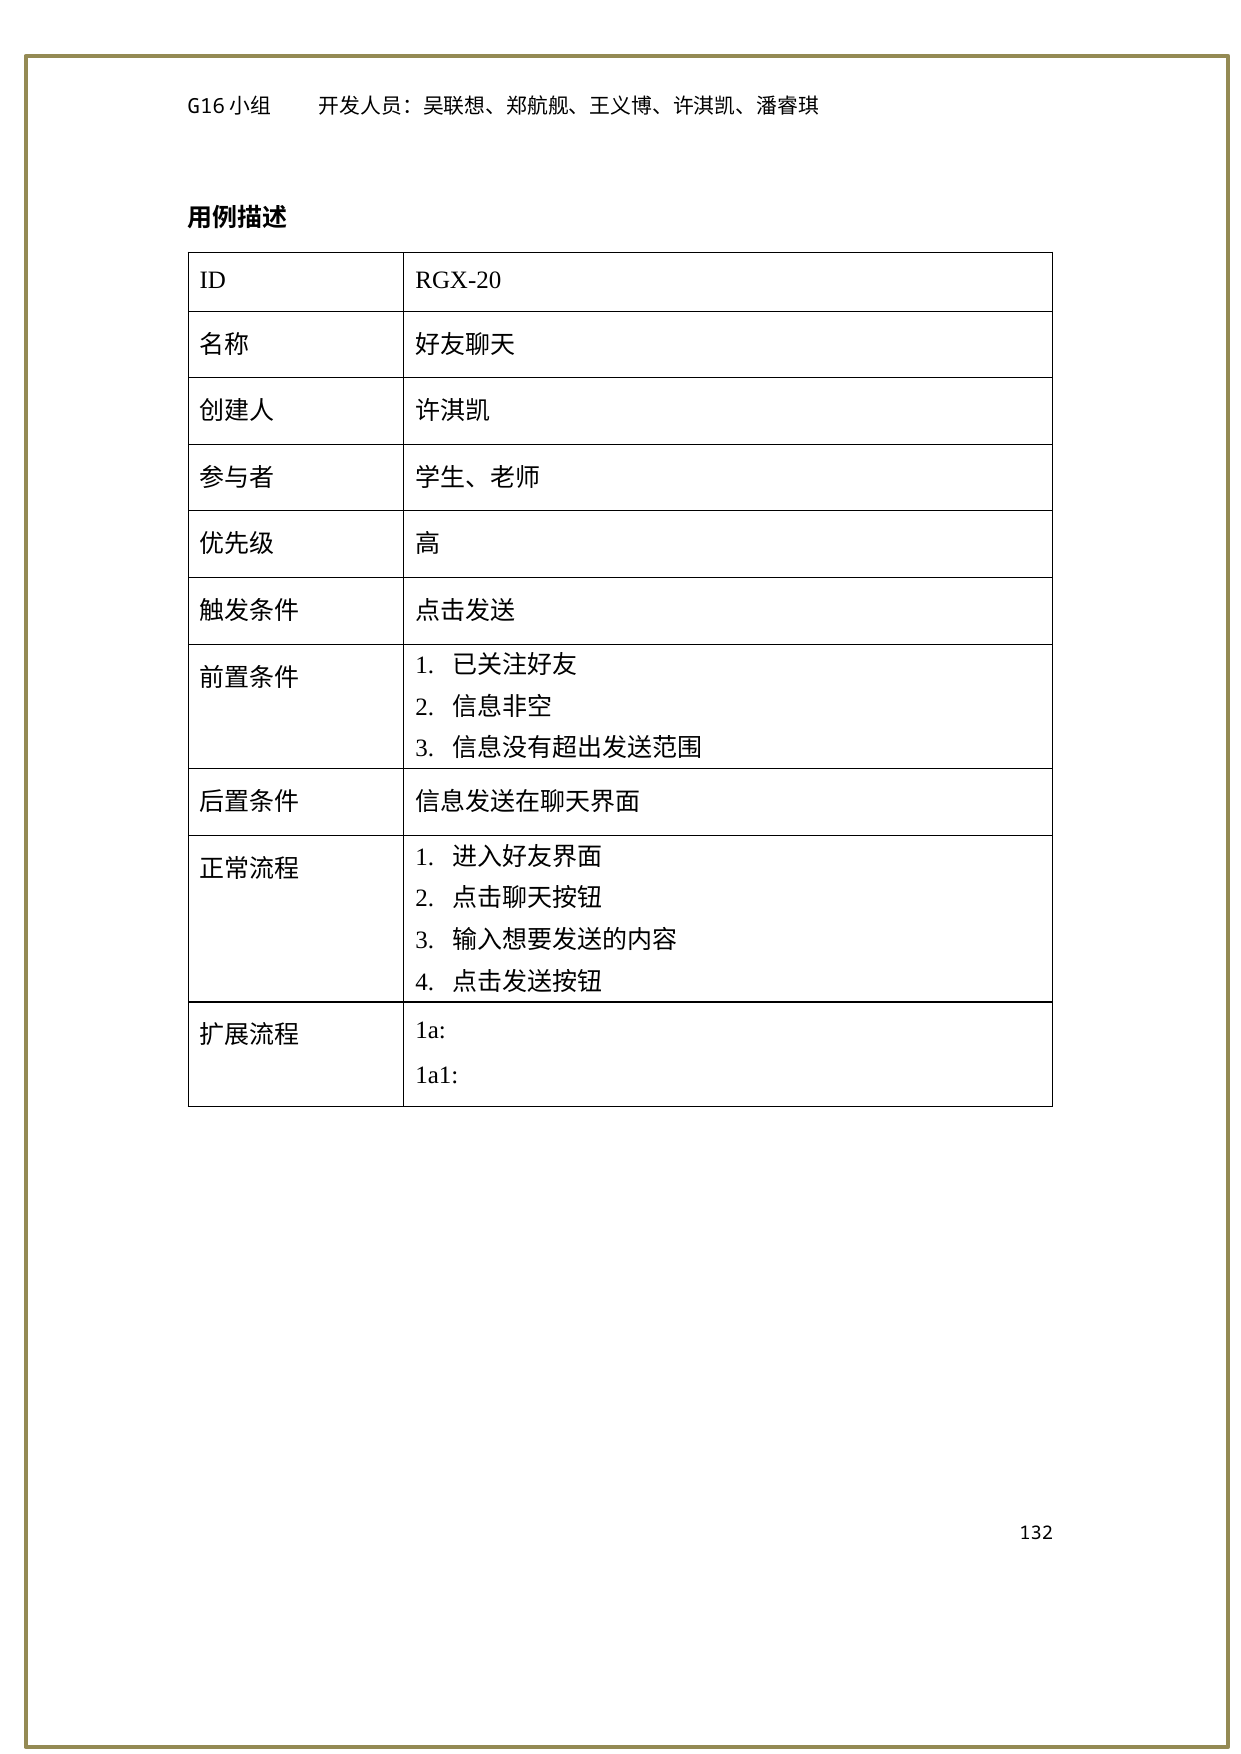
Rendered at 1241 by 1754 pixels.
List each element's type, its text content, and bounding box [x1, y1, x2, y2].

table_cell 后置条件 [189, 769, 403, 835]
subtitle 用例描述 [187, 197, 1053, 233]
table_cell 已关注好友 信息非空 信息没有超出发送范围 [404, 645, 1052, 768]
table_cell 信息发送在聊天界面 [404, 769, 1052, 835]
table_cell 前置条件 [189, 645, 403, 768]
table_header RGX-20 [404, 253, 1052, 311]
table_cell 优先级 [189, 511, 403, 577]
table_cell 许淇凯 [404, 378, 1052, 444]
table_cell 学生、老师 [404, 445, 1052, 510]
table_cell 进入好友界面 点击聊天按钮 输入想要发送的内容 点击发送按钮 [404, 836, 1052, 1001]
table_cell 参与者 [189, 445, 403, 510]
table_cell 触发条件 [189, 578, 403, 643]
table_cell 扩展流程 [189, 1003, 403, 1106]
table_cell 点击发送 [404, 578, 1052, 643]
table_cell 名称 [189, 312, 403, 377]
table_cell 正常流程 [189, 836, 403, 1001]
table_cell 高 [404, 511, 1052, 577]
table_cell 1a: 1a1: [404, 1003, 1052, 1106]
table_cell 好友聊天 [404, 312, 1052, 377]
table_cell 创建人 [189, 378, 403, 444]
table_header ID [189, 253, 403, 311]
